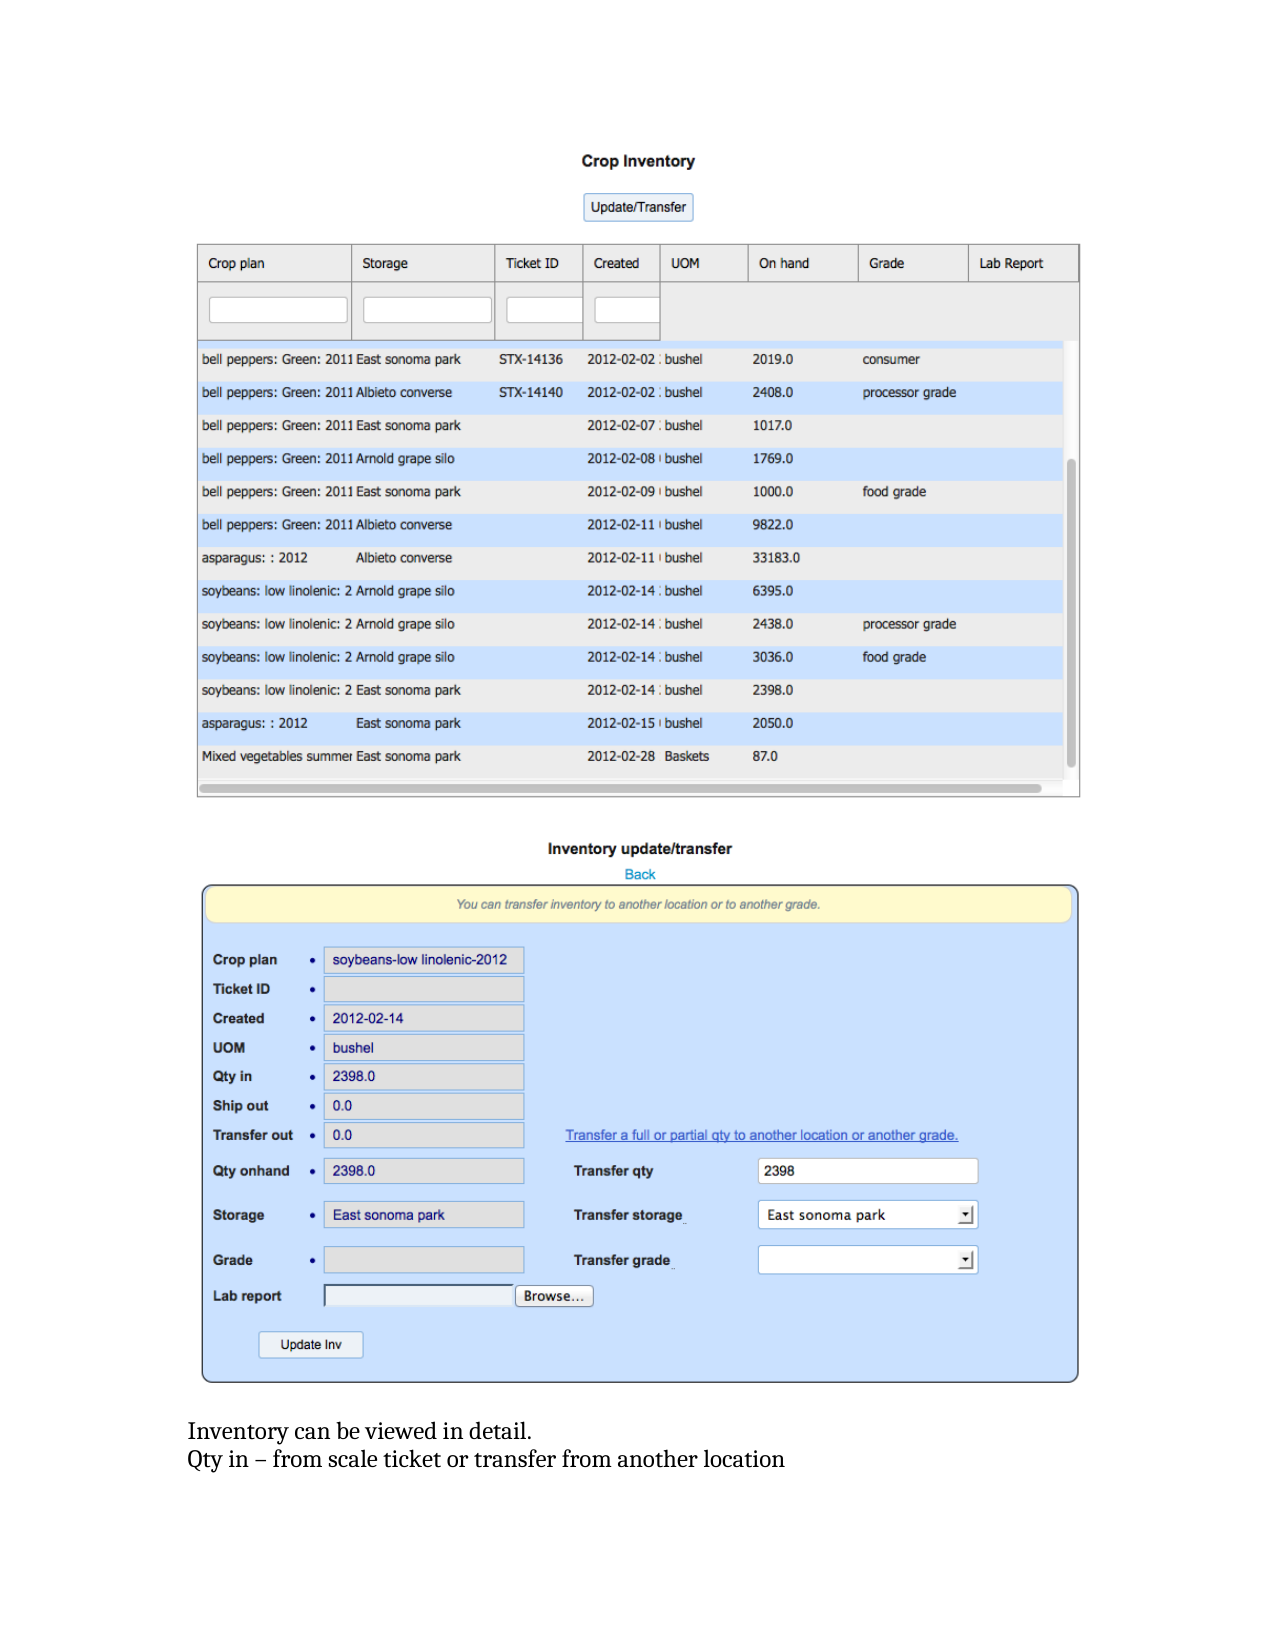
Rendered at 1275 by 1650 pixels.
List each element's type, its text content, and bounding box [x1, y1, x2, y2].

text Inventory can be viewed in detail. [187, 1417, 1087, 1445]
picture [187, 150, 1088, 804]
picture [187, 832, 1088, 1388]
text Qty in – from scale ticket or transfer from another location [187, 1445, 1087, 1474]
